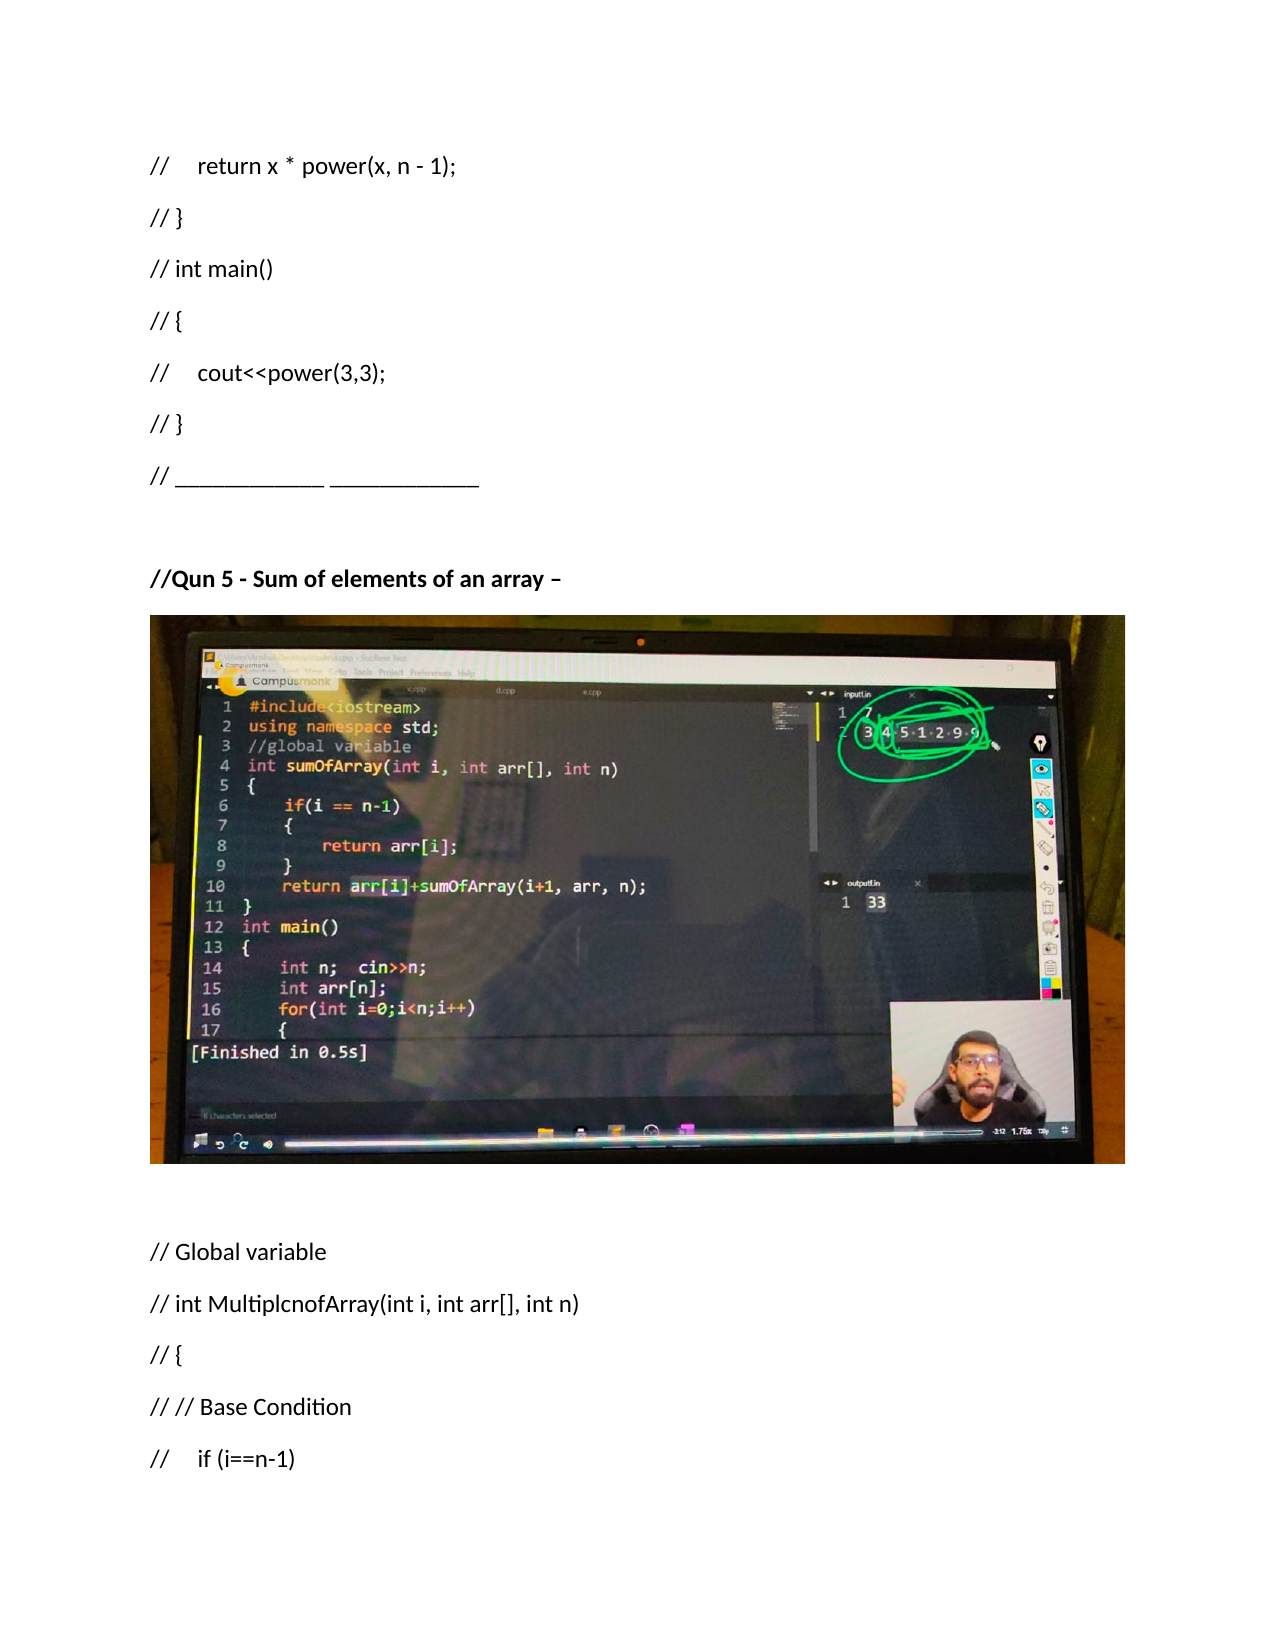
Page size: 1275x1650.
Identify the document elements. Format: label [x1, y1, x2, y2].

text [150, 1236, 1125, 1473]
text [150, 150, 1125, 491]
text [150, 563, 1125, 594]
picture [150, 615, 1125, 1164]
